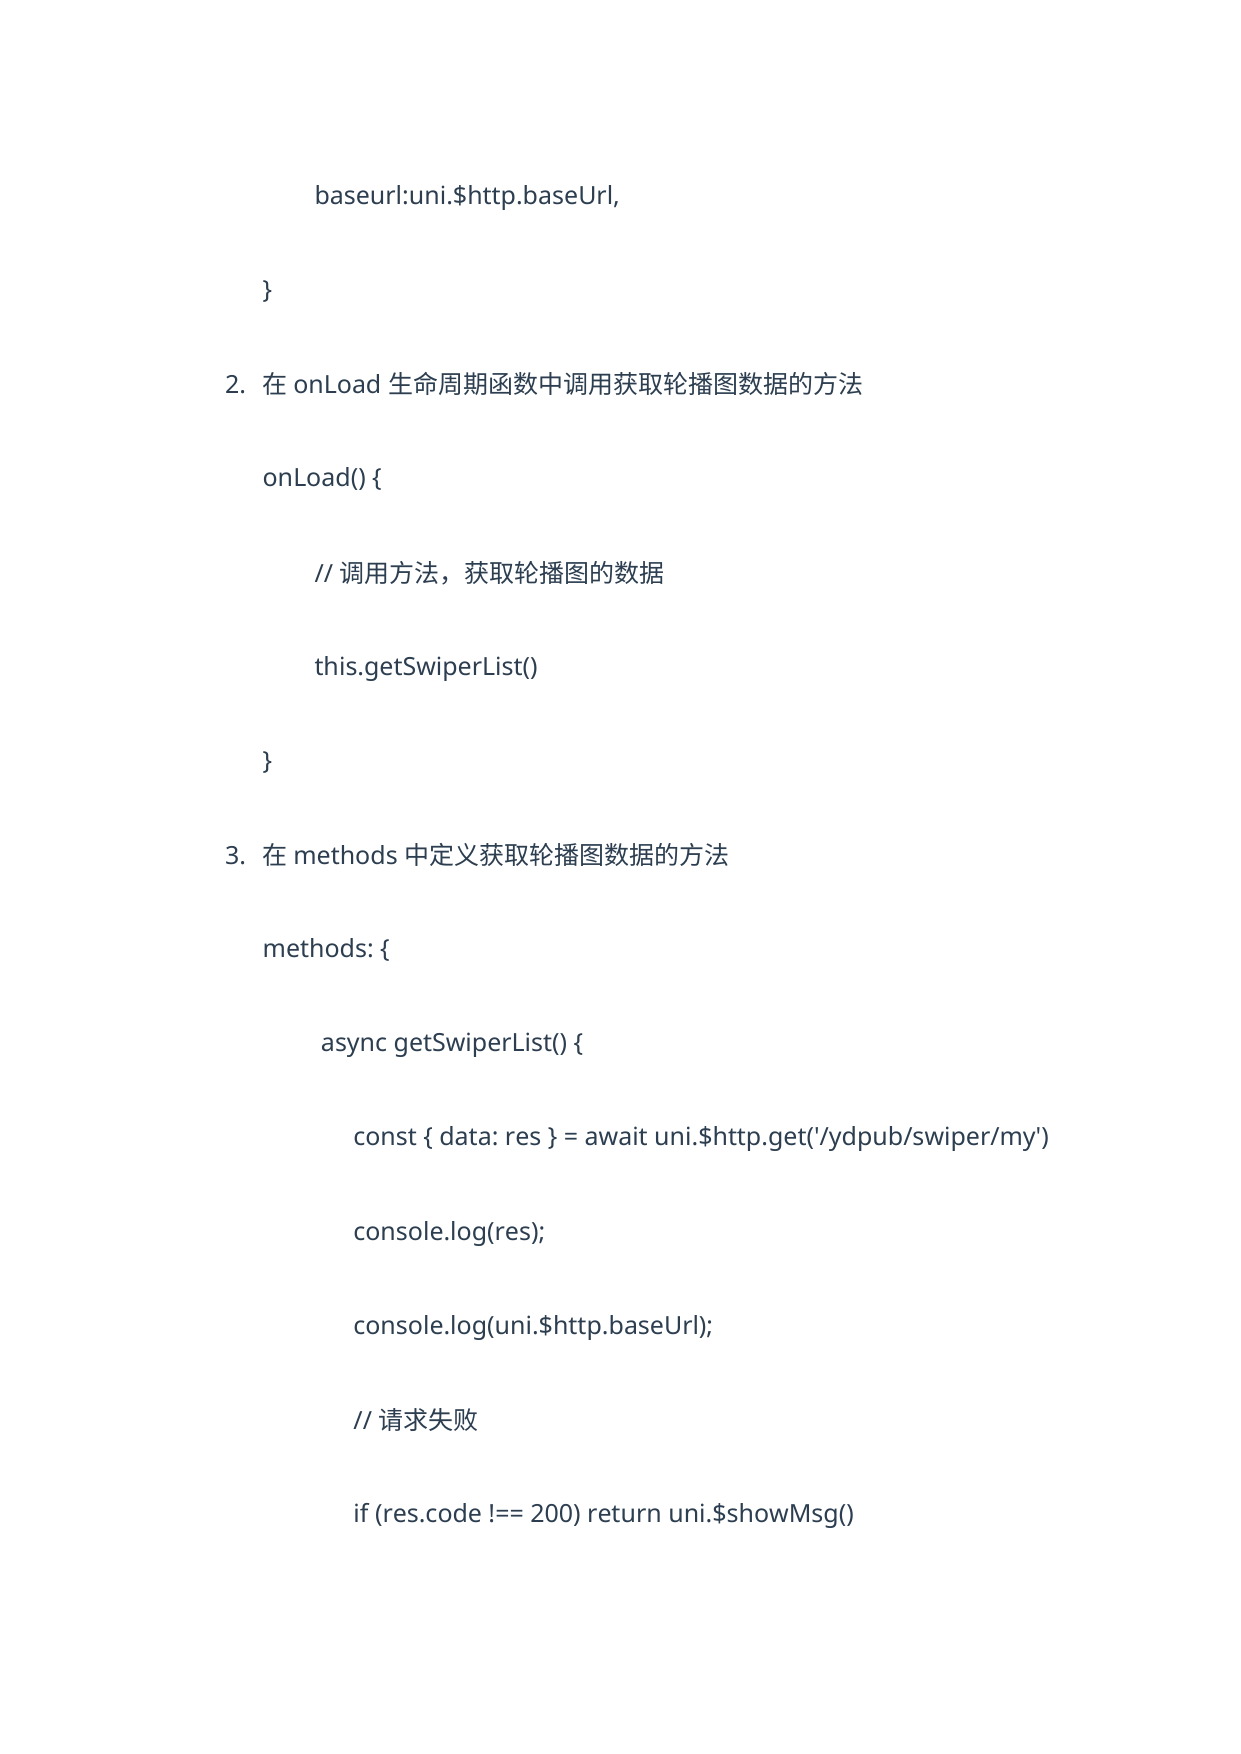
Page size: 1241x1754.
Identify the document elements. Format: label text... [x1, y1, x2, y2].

text baseurl:uni.$http.baseUrl, [262, 162, 1053, 227]
text console.log(uni.$http.baseUrl); [262, 1292, 1053, 1357]
text onLoad() { [262, 444, 1053, 509]
text } [262, 727, 1053, 792]
text // 请求失败 [262, 1386, 1053, 1451]
text console.log(res); [262, 1198, 1053, 1263]
text methods: { [262, 915, 1053, 980]
text // 调用方法，获取轮播图的数据 [262, 539, 1053, 604]
text async getSwiperList() { [262, 1009, 1053, 1074]
text if (res.code !== 200) return uni.$showMsg() [262, 1480, 1053, 1545]
list 在 methods 中定义获取轮播图数据的方法 [225, 821, 1053, 886]
text } [262, 256, 1053, 321]
text this.getSwiperList() [262, 633, 1053, 698]
list 在 onLoad 生命周期函数中调用获取轮播图数据的方法 [225, 350, 1053, 415]
text const { data: res } = await uni.$http.get('/ydpub/swiper/my') [262, 1104, 1053, 1169]
